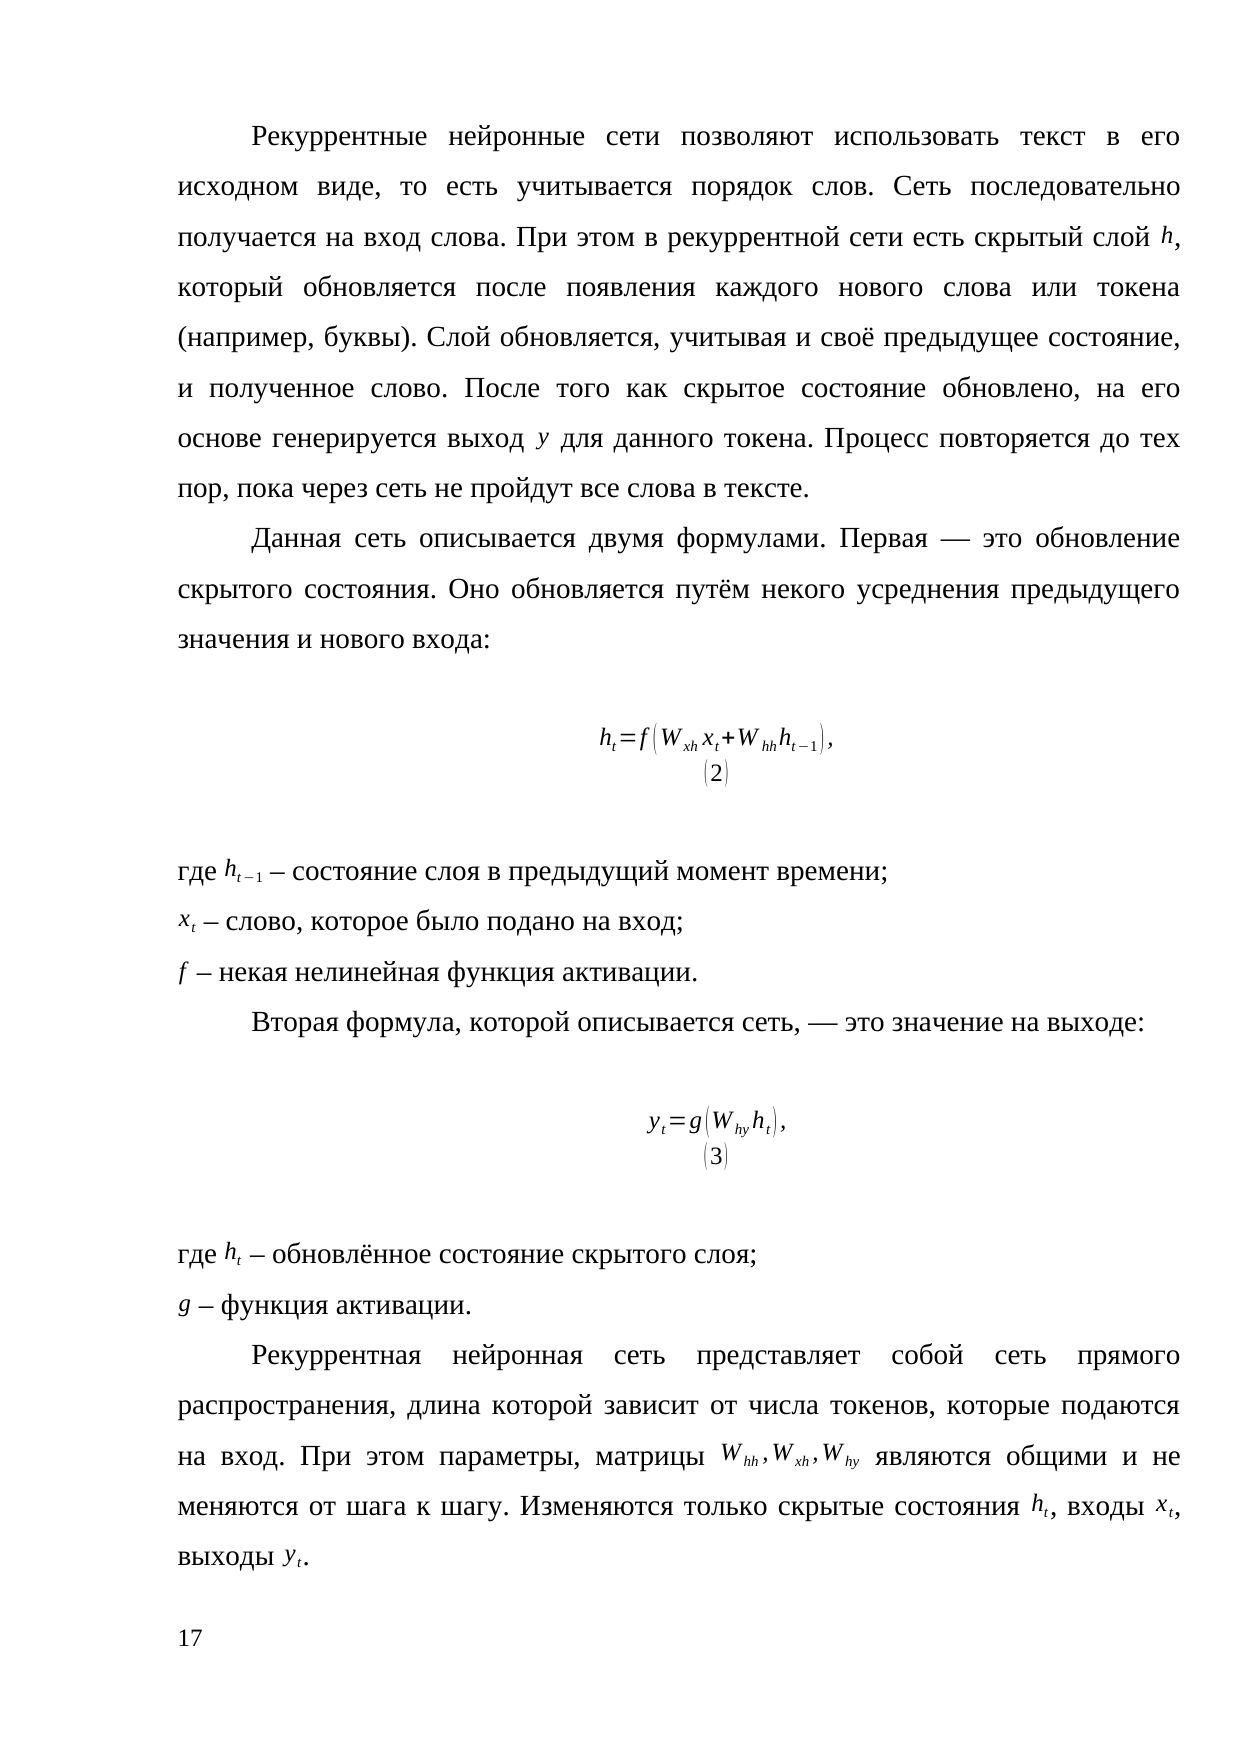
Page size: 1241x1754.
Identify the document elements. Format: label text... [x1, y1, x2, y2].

text Рекуррентная нейронная сеть представляет собой сеть прямого распространения, длина которой зависит от числа токенов, которые подаются на вход. При этом параметры, матрицы являются общими и не меняются от шага к шагу. Изменяются только скрытые состояния , входы , выходы . [177, 1337, 1181, 1572]
text – слово, которое было подано на вход; [177, 903, 1181, 937]
text – функция активации. [177, 1287, 1181, 1320]
text – некая нелинейная функция активации. [177, 954, 1181, 988]
text где – обновлённое состояние скрытого слоя; [177, 1236, 1181, 1270]
text Данная сеть описывается двумя формулами. Первая — это обновление скрытого состояния. Оно обновляется путём некого усреднения предыдущего значения и нового входа: [177, 521, 1181, 655]
text Вторая формула, которой описывается сеть, — это значение на выходе: [177, 1004, 1181, 1038]
text где – состояние слоя в предыдущий момент времени; [177, 853, 1181, 887]
text Рекуррентные нейронные сети позволяют использовать текст в его исходном виде, то есть учитывается порядок слов. Сеть последовательно получается на вход слова. При этом в рекуррентной сети есть скрытый слой , который обновляется после появления каждого нового слова или токена (например, буквы). Слой обновляется, учитывая и своё предыдущее состояние, и полученное слово. После того как скрытое состояние обновлено, на его основе генерируется выход для данного токена. Процесс повторяется до тех пор, пока через сеть не пройдут все слова в тексте. [177, 118, 1181, 504]
